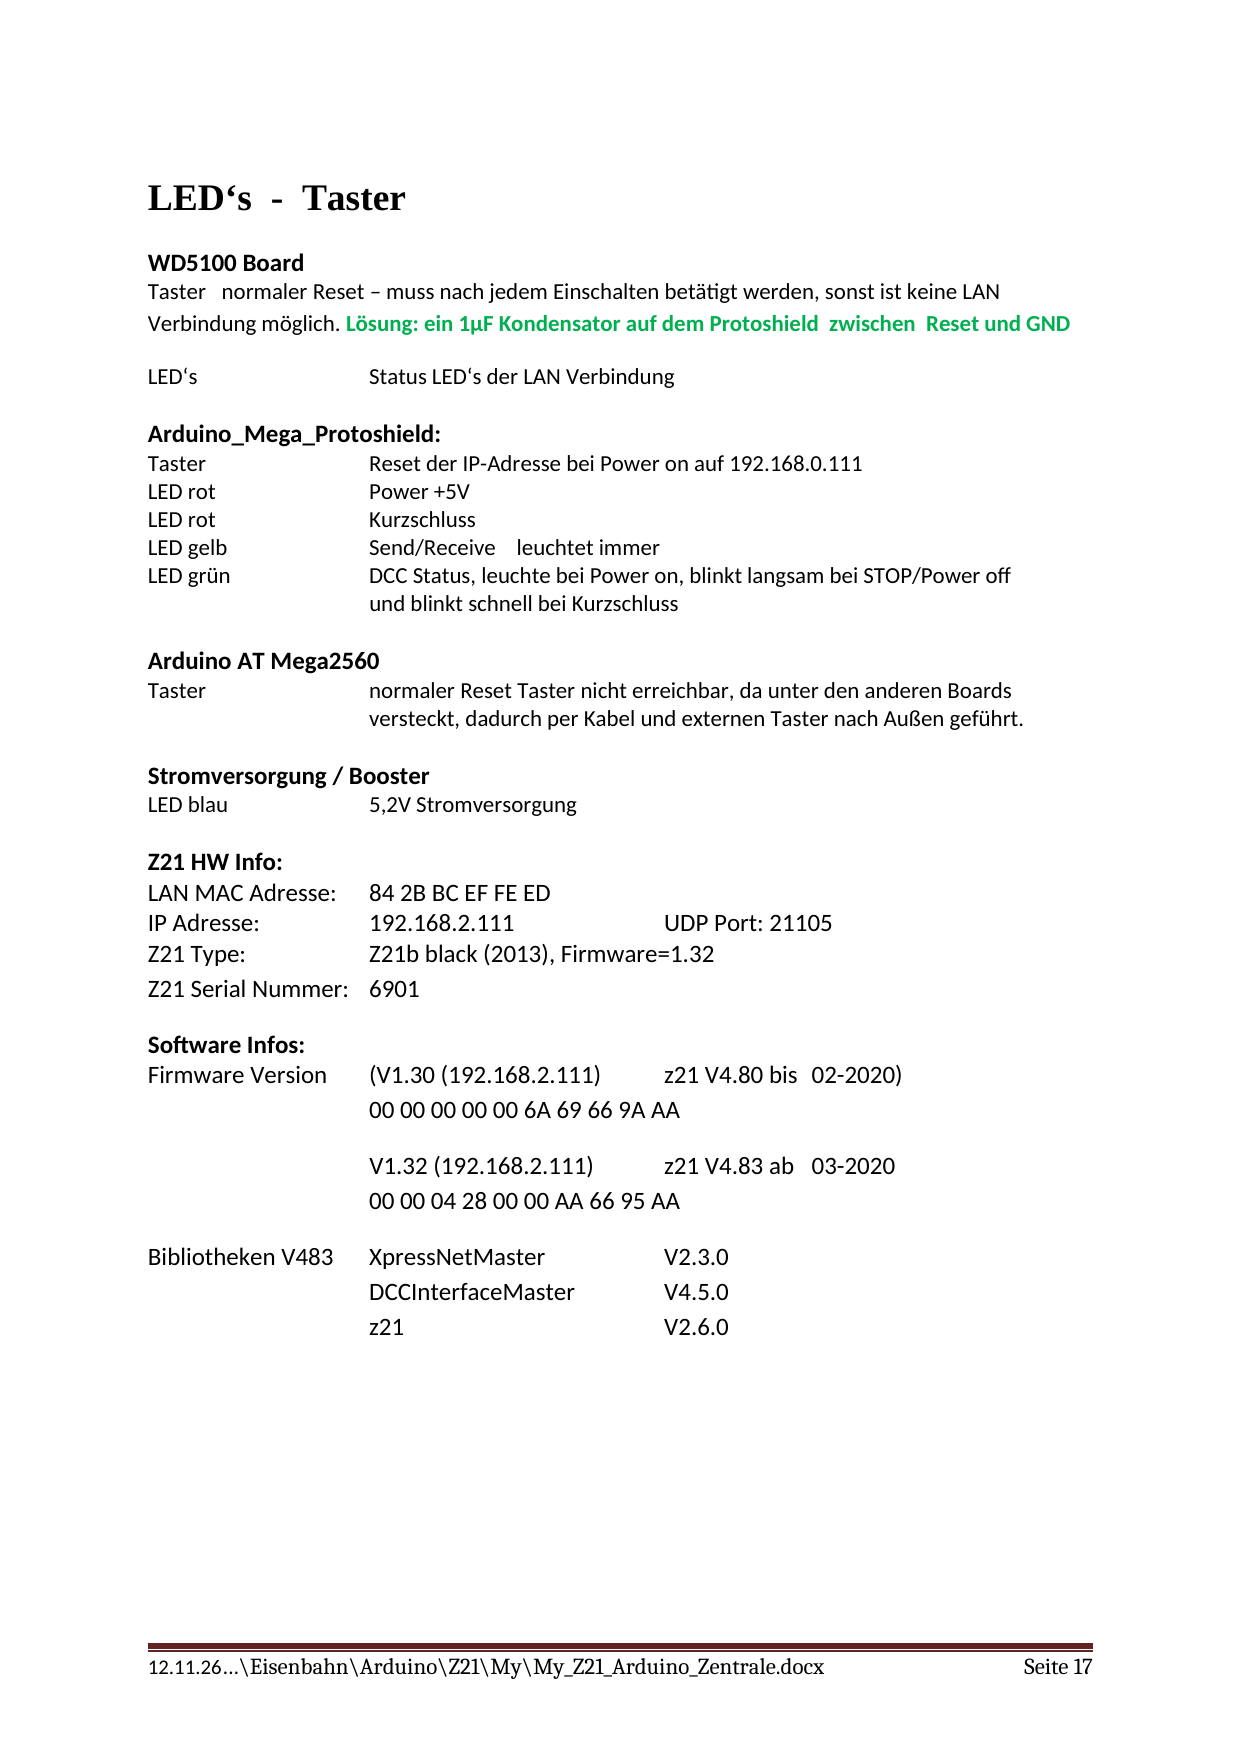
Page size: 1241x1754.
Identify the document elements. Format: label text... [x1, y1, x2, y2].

text LED‘s Status LED‘s der LAN Verbindung [148, 362, 1093, 391]
text LED‘s - Taster [148, 176, 1093, 219]
text Z21 HW Info: [148, 846, 1093, 877]
text Z21 Type: Z21b black (2013), Firmware=1.32 Z21 Serial Nummer: 6901 [148, 938, 1093, 1003]
text Software Infos: [148, 1029, 1093, 1059]
text LED rot Power +5V LED rot Kurzschluss LED gelb Send/Receive leuchtet immer LED grün DCC Status, leuchte bei Power on, blinkt langsam bei STOP/Power off und blinkt schnell bei Kurzschluss [148, 477, 1093, 617]
text WD5100 Board [148, 247, 1093, 277]
text LAN MAC Adresse: 84 2B BC EF FE ED [148, 877, 1093, 907]
text Taster normaler Reset Taster nicht erreichbar, da unter den anderen Boards versteckt, dadurch per Kabel und externen Taster nach Außen geführt. [148, 676, 1093, 732]
text Stromversorgung / Booster [148, 760, 1093, 790]
text V1.32 (192.168.2.111) z21 V4.83 ab 03-2020 00 00 04 28 00 00 AA 66 95 AA [369, 1150, 1093, 1216]
text Taster normaler Reset – muss nach jedem Einschalten betätigt werden, sonst ist keine LAN Verbindung möglich. Lösung: ein 1µF Kondensator auf dem Protoshield zwischen Reset und GND [148, 277, 1093, 337]
text LED blau 5,2V Stromversorgung [148, 790, 1093, 818]
text Firmware Version (V1.30 (192.168.2.111) z21 V4.80 bis 02-2020) 00 00 00 00 00 6A 69 66 9A AA [148, 1059, 1093, 1125]
text Arduino AT Mega2560 [148, 645, 1093, 676]
text IP Adresse: 192.168.2.111 UDP Port: 21105 [148, 907, 1093, 938]
text Bibliotheken V483 XpressNetMaster V2.3.0 DCCInterfaceMaster V4.5.0 z21 V2.6.0 [148, 1241, 1093, 1341]
text Taster Reset der IP-Adresse bei Power on auf 192.168.0.111 [148, 449, 1093, 477]
text Arduino_Mega_Protoshield: [148, 418, 1093, 449]
